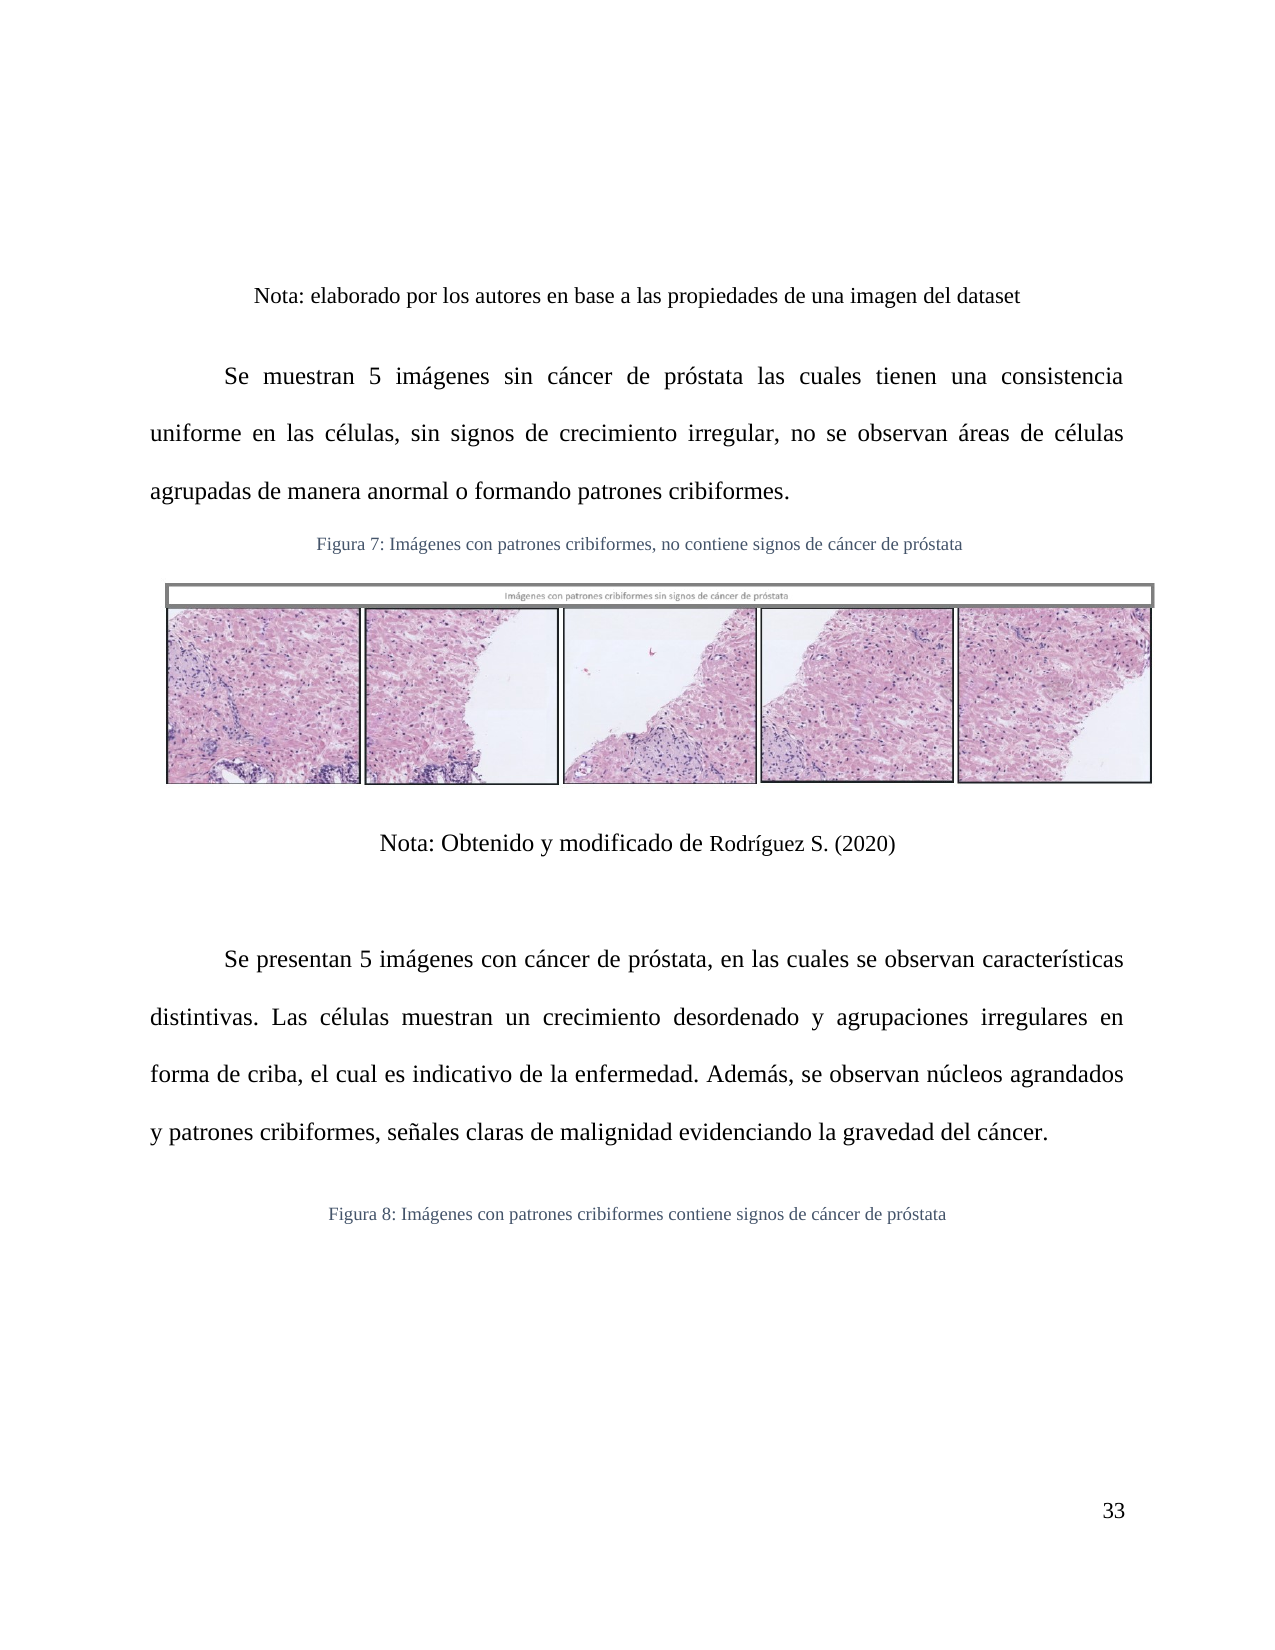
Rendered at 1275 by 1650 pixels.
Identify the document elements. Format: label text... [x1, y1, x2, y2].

text Se presentan 5 imágenes con cáncer de próstata, en las cuales se observan características distintivas. Las células muestran un crecimiento desordenado y agrupaciones irregulares en forma de criba, el cual es indicativo de la enfermedad. Además, se observan núcleos agrandados y patrones cribiformes, señales claras de malignidad evidenciando la gravedad del cáncer. [150, 944, 1125, 1146]
text Se muestran 5 imágenes sin cáncer de próstata las cuales tienen una consistencia uniforme en las células, sin signos de crecimiento irregular, no se observan áreas de células agrupadas de manera anormal o formando patrones cribiformes. [150, 361, 1125, 504]
text Nota: elaborado por los autores en base a las propiedades de una imagen del dataset [150, 282, 1125, 308]
text Figura 8: Imágenes con patrones cribiformes contiene signos de cáncer de próstata [150, 1203, 1125, 1224]
picture [160, 572, 1157, 800]
text Figura 7: Imágenes con patrones cribiformes, no contiene signos de cáncer de próstata [150, 533, 1125, 555]
